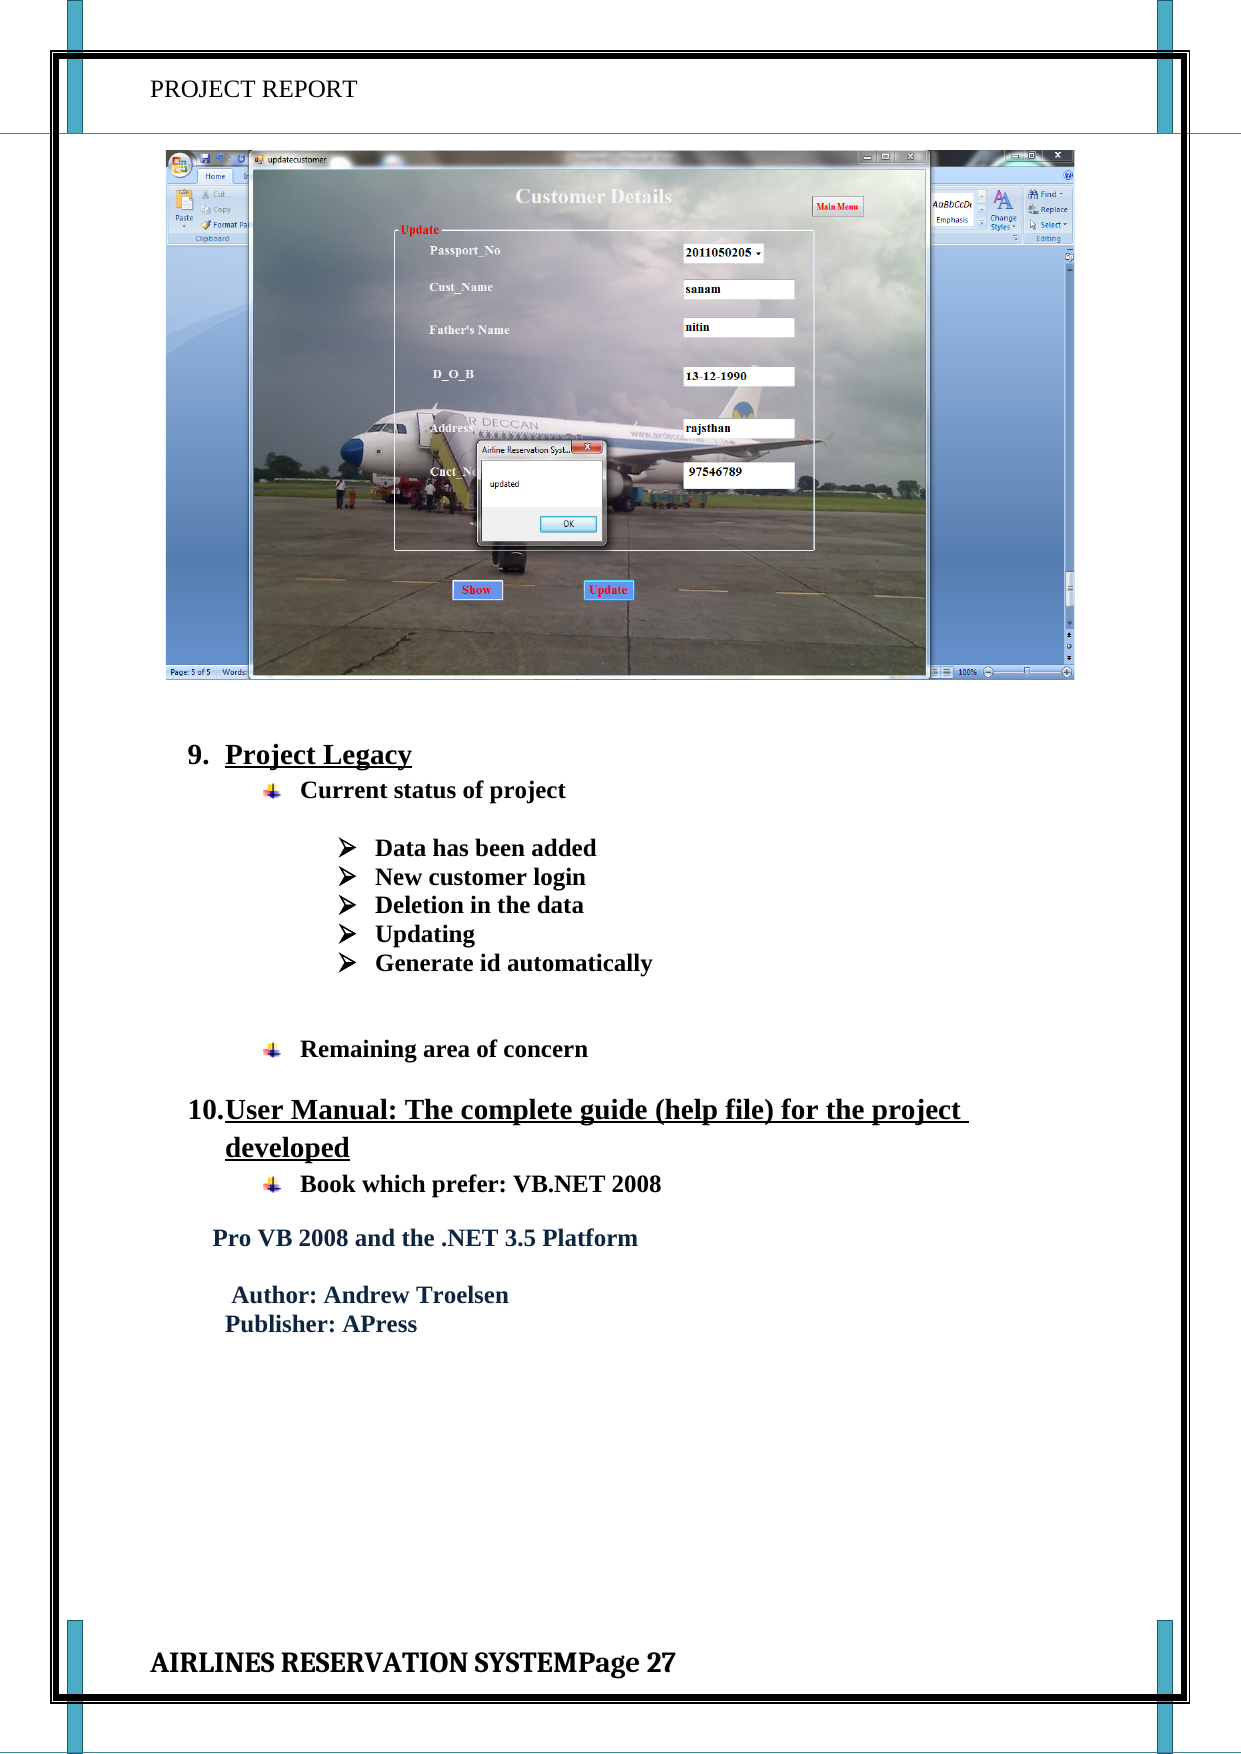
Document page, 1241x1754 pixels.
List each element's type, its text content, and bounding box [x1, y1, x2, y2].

list Generate id automatically [337, 948, 1090, 977]
list Current status of project [262, 776, 1090, 804]
list Remaining area of concern [262, 1034, 1090, 1063]
text Author: Andrew Troelsen Publisher: APress [150, 1281, 1090, 1338]
list New customer login [337, 862, 1090, 891]
subtitle Pro VB 2008 and the .NET 3.5 Platform [150, 1223, 1090, 1251]
picture [263, 1041, 281, 1058]
list Data has been added [337, 833, 1090, 862]
list Deletion in the data [337, 891, 1090, 919]
list Project Legacy [187, 737, 1090, 771]
list Updating [337, 919, 1090, 948]
picture [165, 150, 1075, 680]
list Book which prefer: VB.NET 2008 [262, 1169, 1090, 1198]
picture [263, 782, 281, 799]
list User Manual: The complete guide (help file) for the project developed [187, 1092, 1090, 1164]
picture [263, 1175, 281, 1193]
